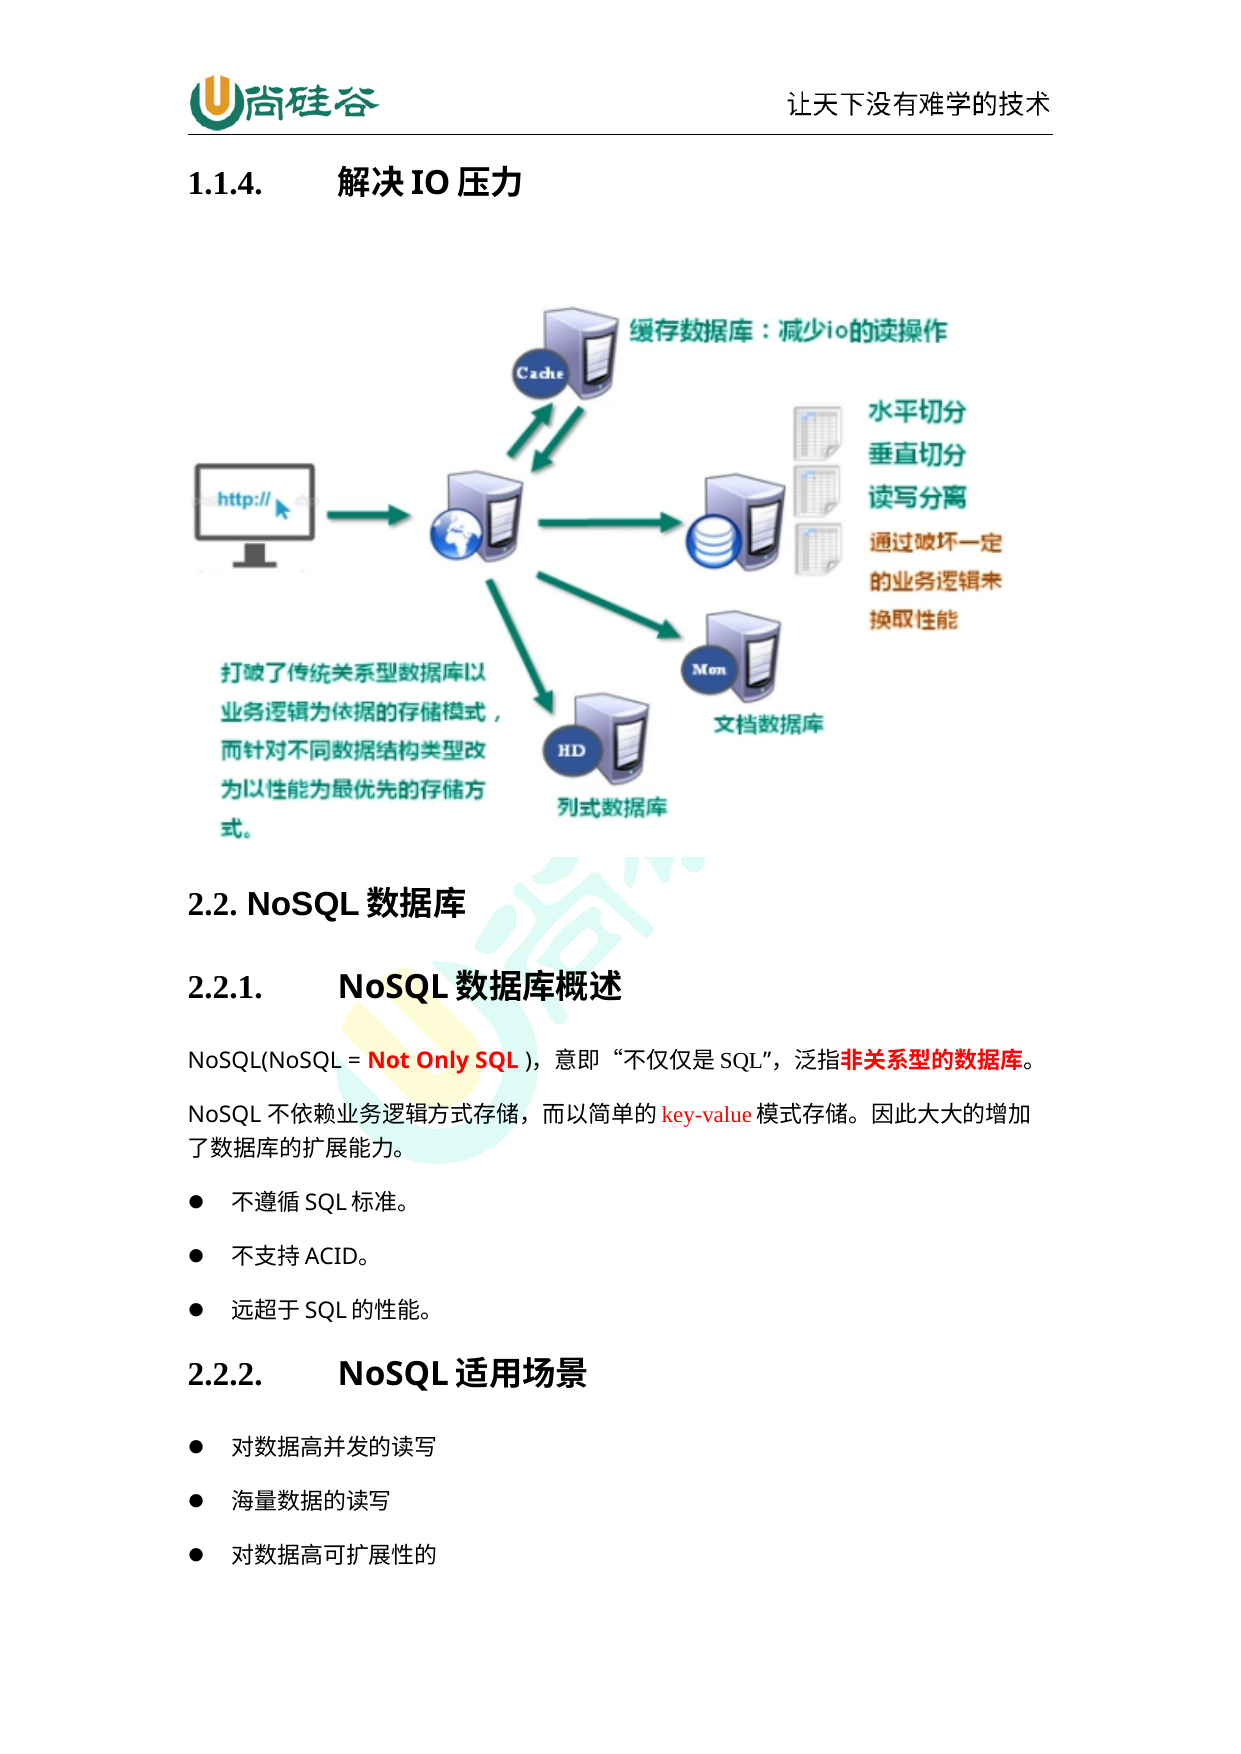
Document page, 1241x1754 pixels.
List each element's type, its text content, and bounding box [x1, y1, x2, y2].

picture [187, 73, 1053, 132]
list 对数据高并发的读写 [187, 1429, 1053, 1462]
text NoSQL(NoSQL = Not Only SQL )，意即“不仅仅是SQL”，泛指非关系型的数据库。 [187, 1042, 1053, 1076]
list NoSQL数据库概述 [187, 959, 1053, 1008]
picture [187, 238, 1022, 857]
list NoSQL适用场景 [187, 1346, 1053, 1395]
list 海量数据的读写 [187, 1483, 1053, 1516]
list 不支持ACID。 [187, 1238, 1053, 1271]
list 远超于SQL的性能。 [187, 1292, 1053, 1325]
list 对数据高可扩展性的 [187, 1537, 1053, 1570]
list NoSQL数据库 [187, 877, 1053, 925]
text NoSQL 不依赖业务逻辑方式存储，而以简单的key-value模式存储。因此大大的增加了数据库的扩展能力。 [187, 1096, 1053, 1163]
list 解决IO压力 [187, 156, 1053, 204]
list 不遵循SQL标准。 [187, 1184, 1053, 1217]
